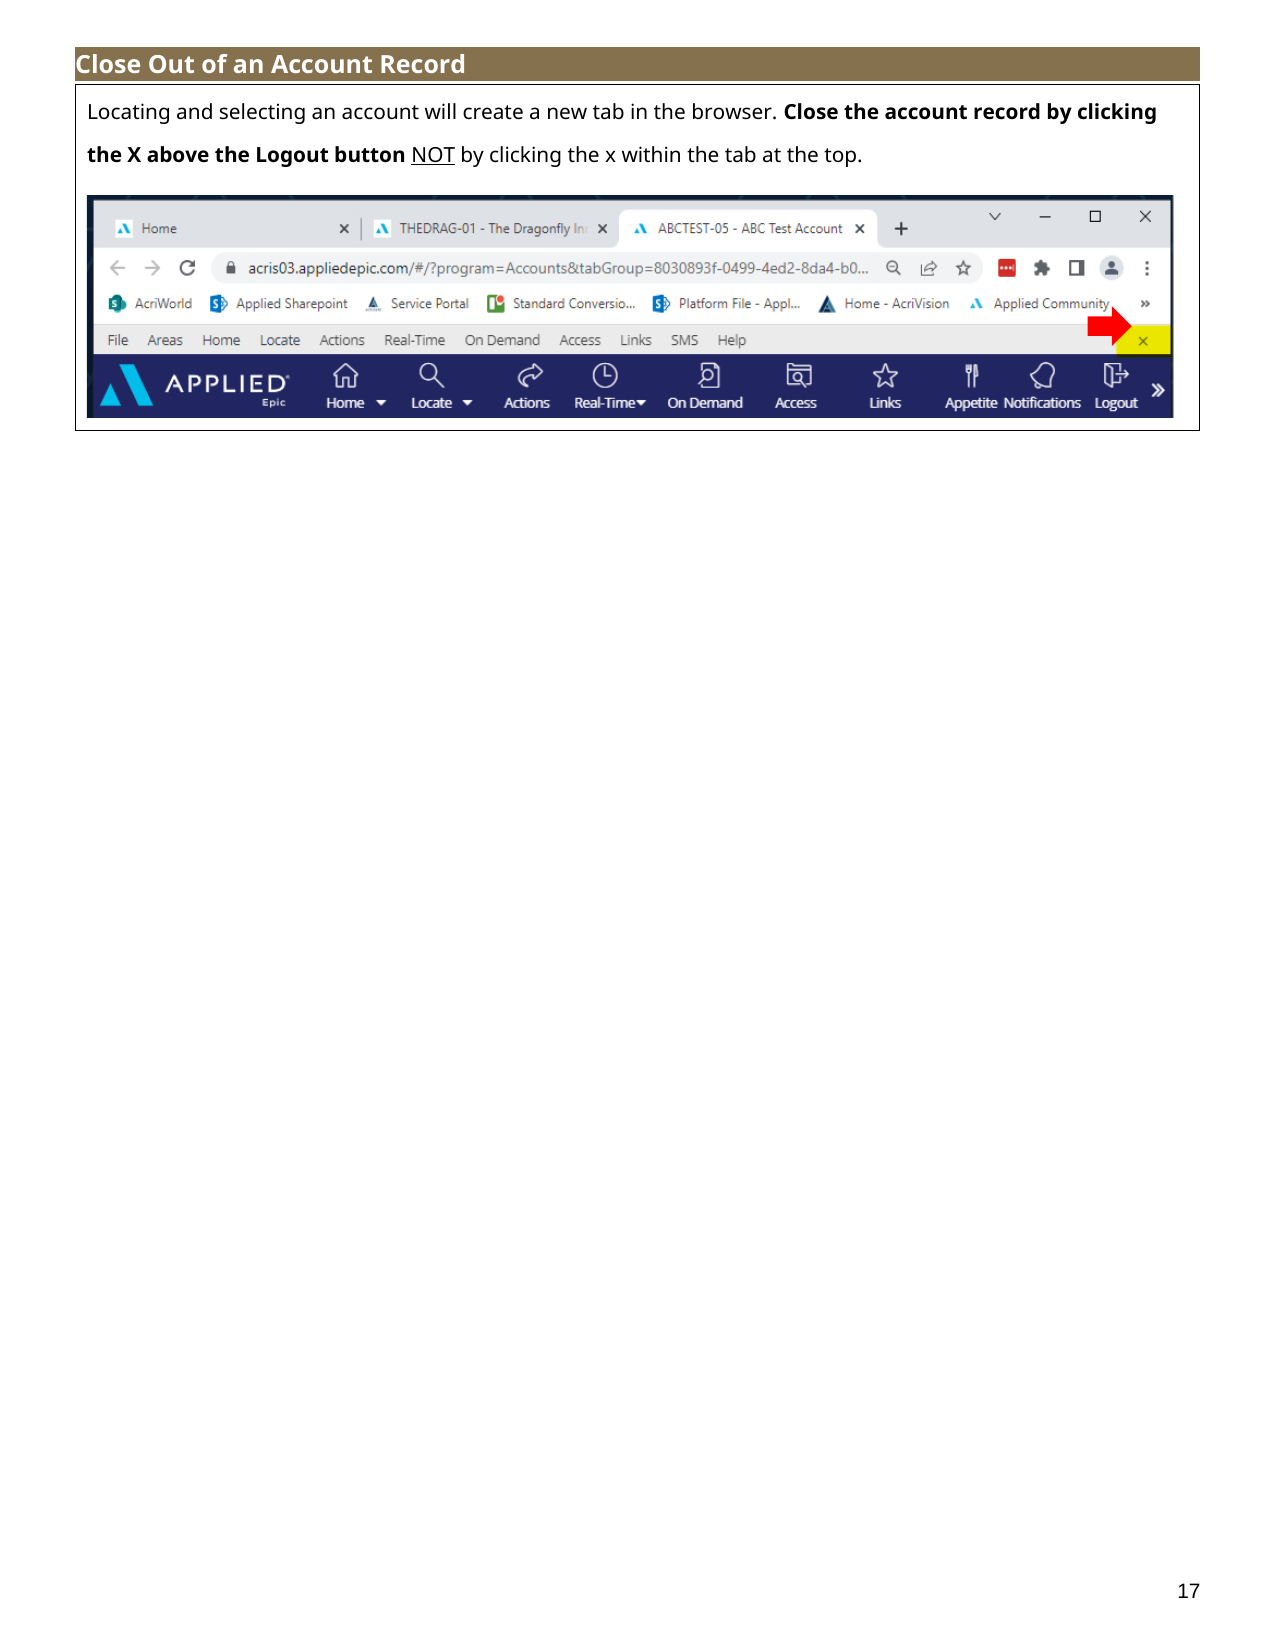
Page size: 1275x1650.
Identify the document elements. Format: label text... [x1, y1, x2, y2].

table_header Locating and selecting an account will create a new tab in the browser. Close the account record by clicking the X above the Logout button NOT by clicking the x within the tab at the top. [76, 85, 1199, 429]
subtitle Close Out of an Account Record [75, 47, 1200, 81]
picture [86, 195, 1176, 418]
